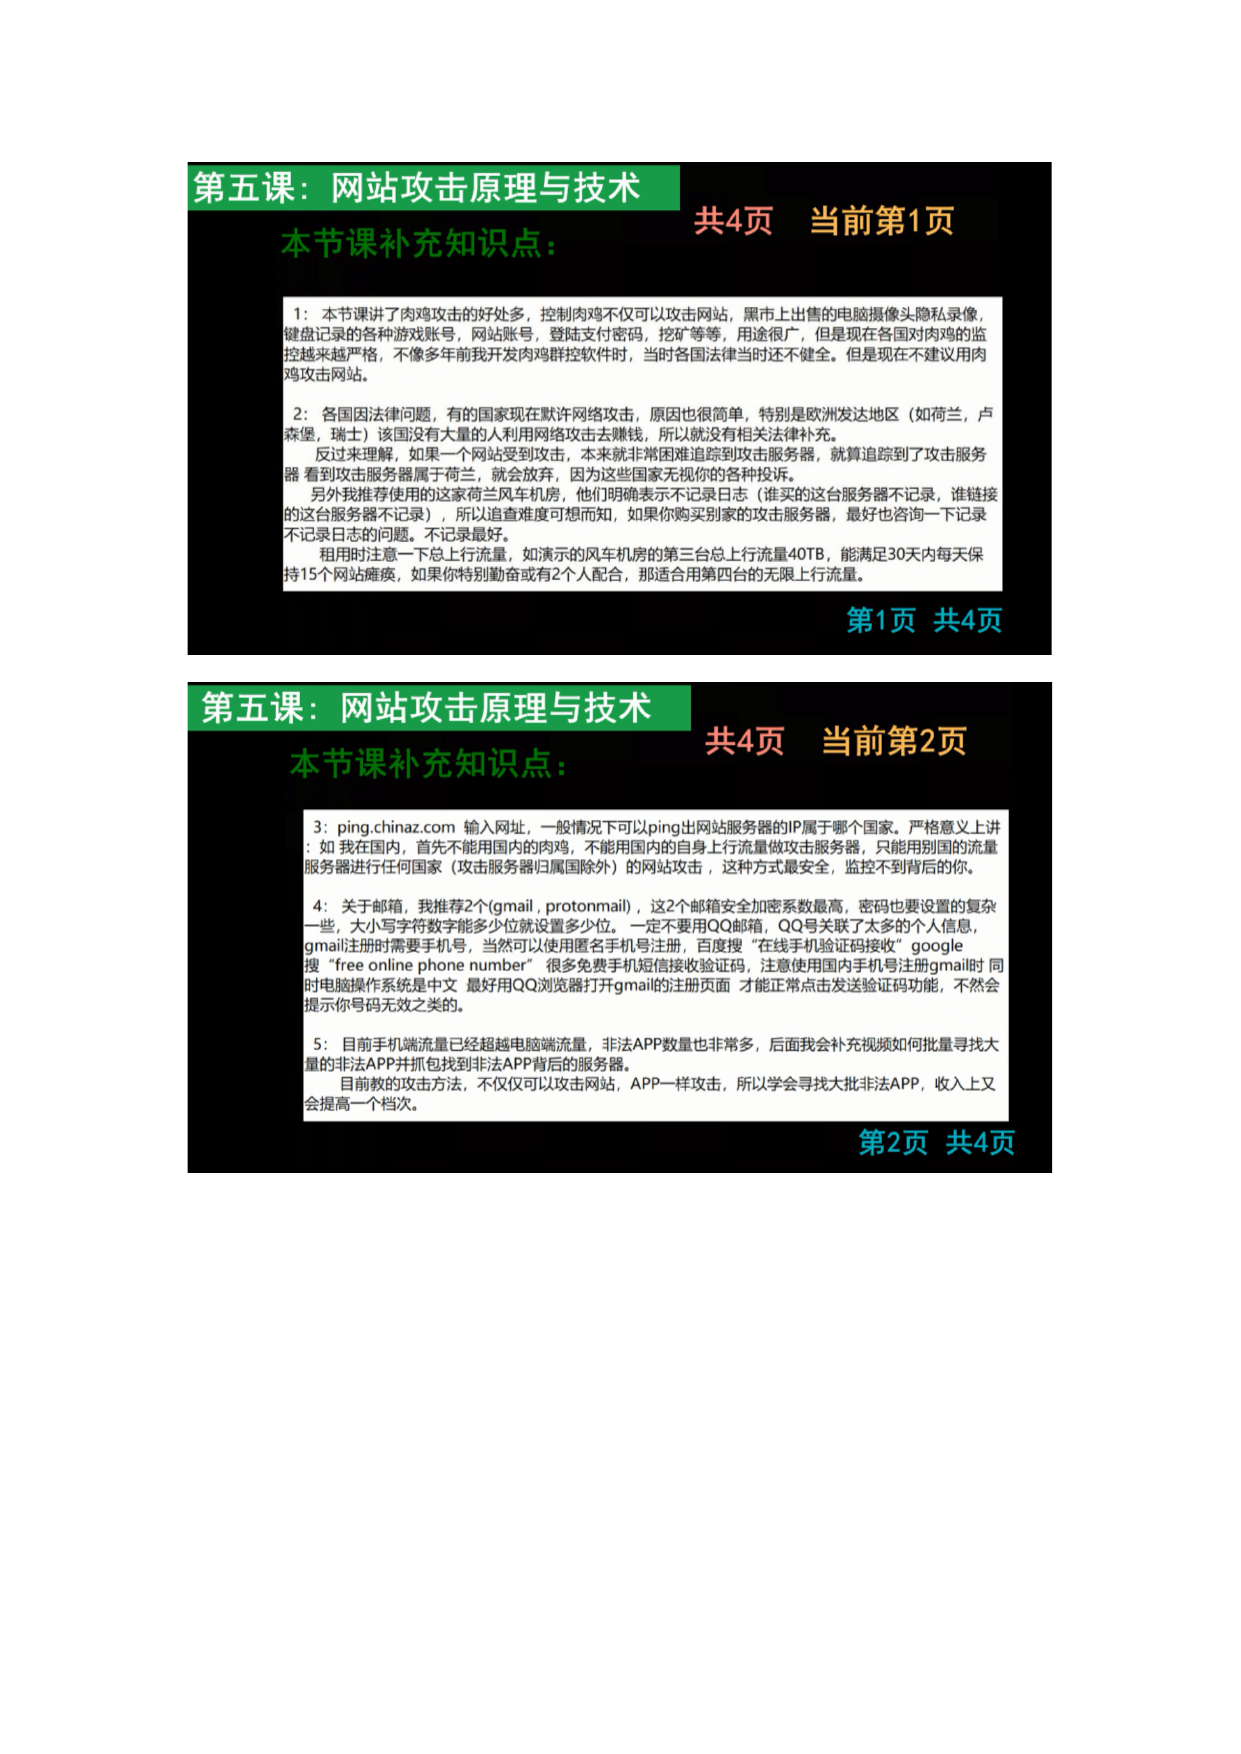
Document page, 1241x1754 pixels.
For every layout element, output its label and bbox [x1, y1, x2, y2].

picture [187, 162, 1052, 655]
picture [187, 682, 1053, 1173]
